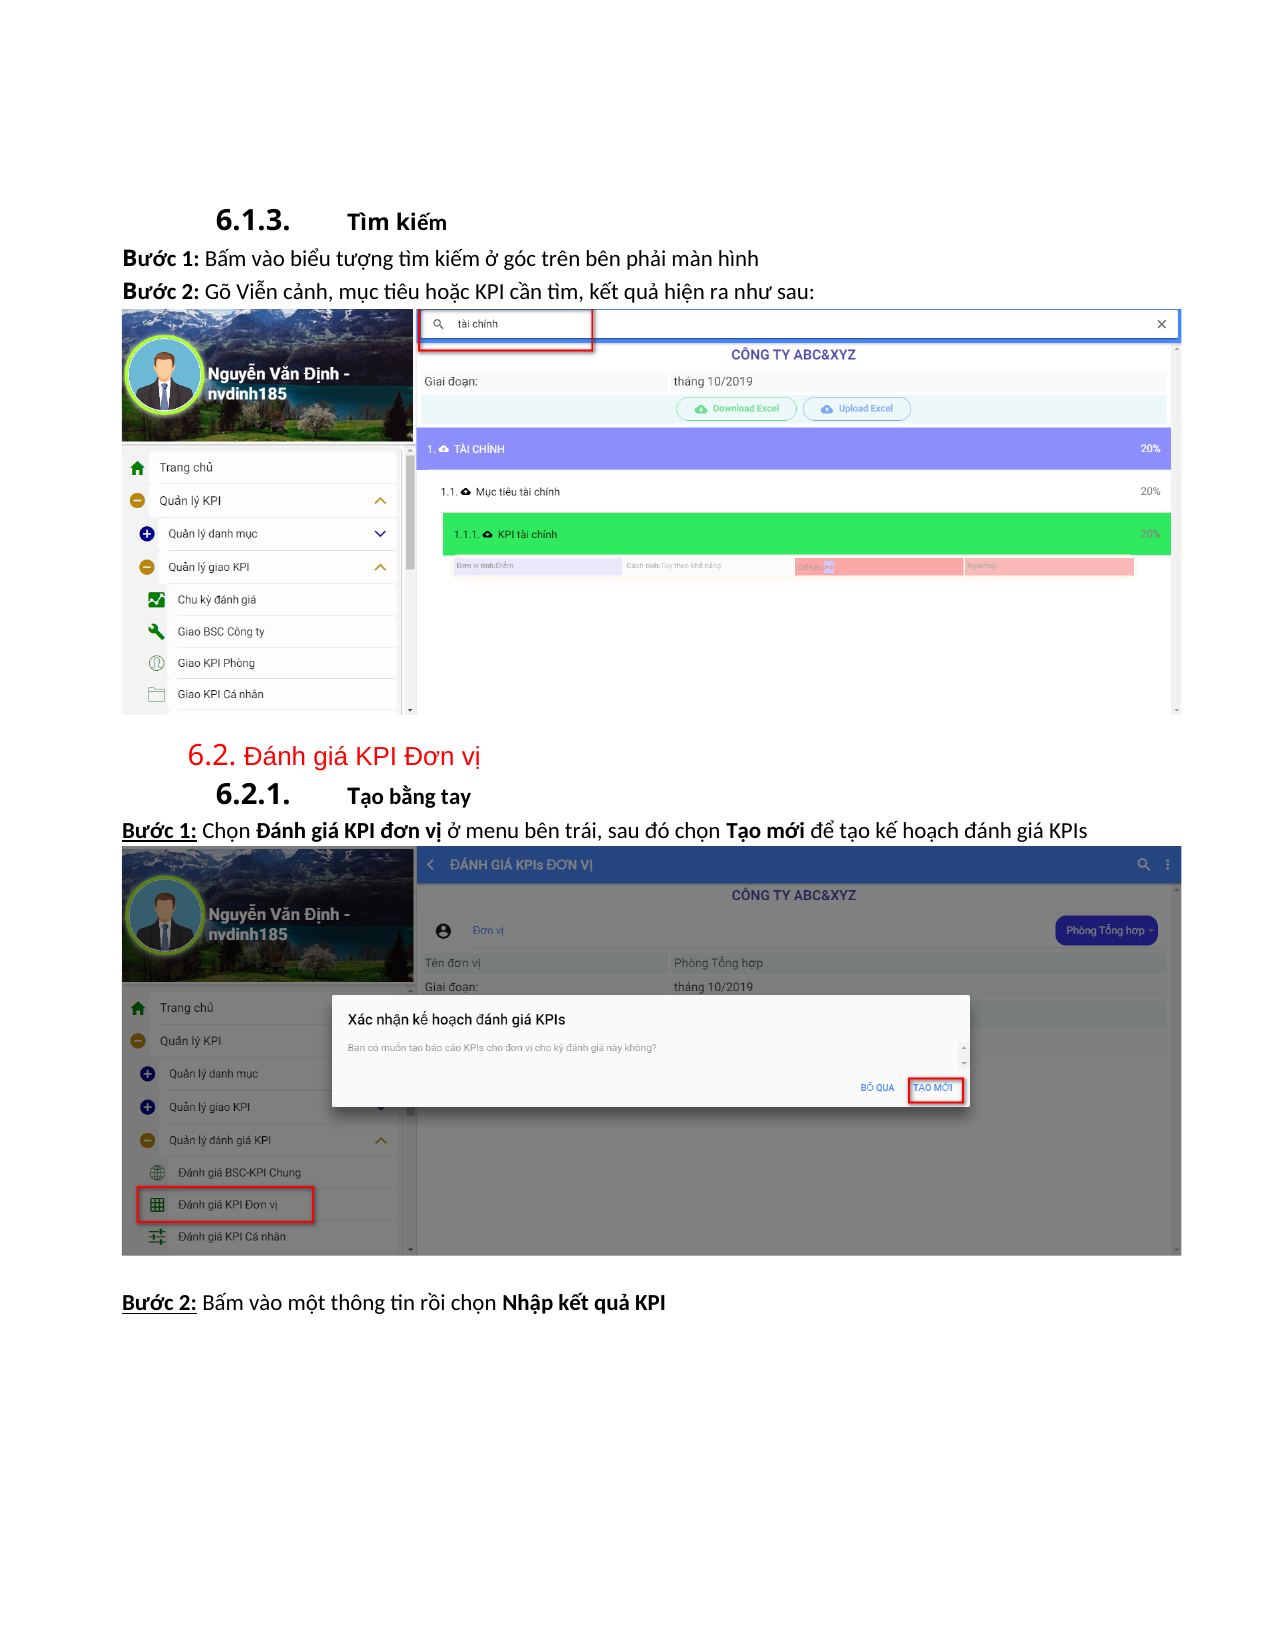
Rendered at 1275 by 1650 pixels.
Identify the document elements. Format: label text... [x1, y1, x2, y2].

list Tìm kiếm [216, 199, 1181, 238]
list Tạo bằng tay [216, 773, 1181, 813]
list Bước 1: Bấm vào biểu tượng tìm kiếm ở góc trên bên phải màn hình [122, 242, 1181, 273]
list Bước 2: Gõ Viễn cảnh, mục tiêu hoặc KPI cần tìm, kết quả hiện ra như sau: [122, 275, 1181, 307]
list Bước 1: Chọn Đánh giá KPI đơn vị ở menu bên trái, sau đó chọn Tạo mới để tạo kế hoạch đánh giá KPIs [122, 816, 1181, 844]
picture [121, 846, 1182, 1256]
picture [121, 309, 1182, 715]
list Bước 2: Bấm vào một thông tin rồi chọn Nhập kết quả KPI [122, 1288, 1181, 1316]
subtitle Đánh giá KPI Đơn vị [187, 734, 1181, 773]
